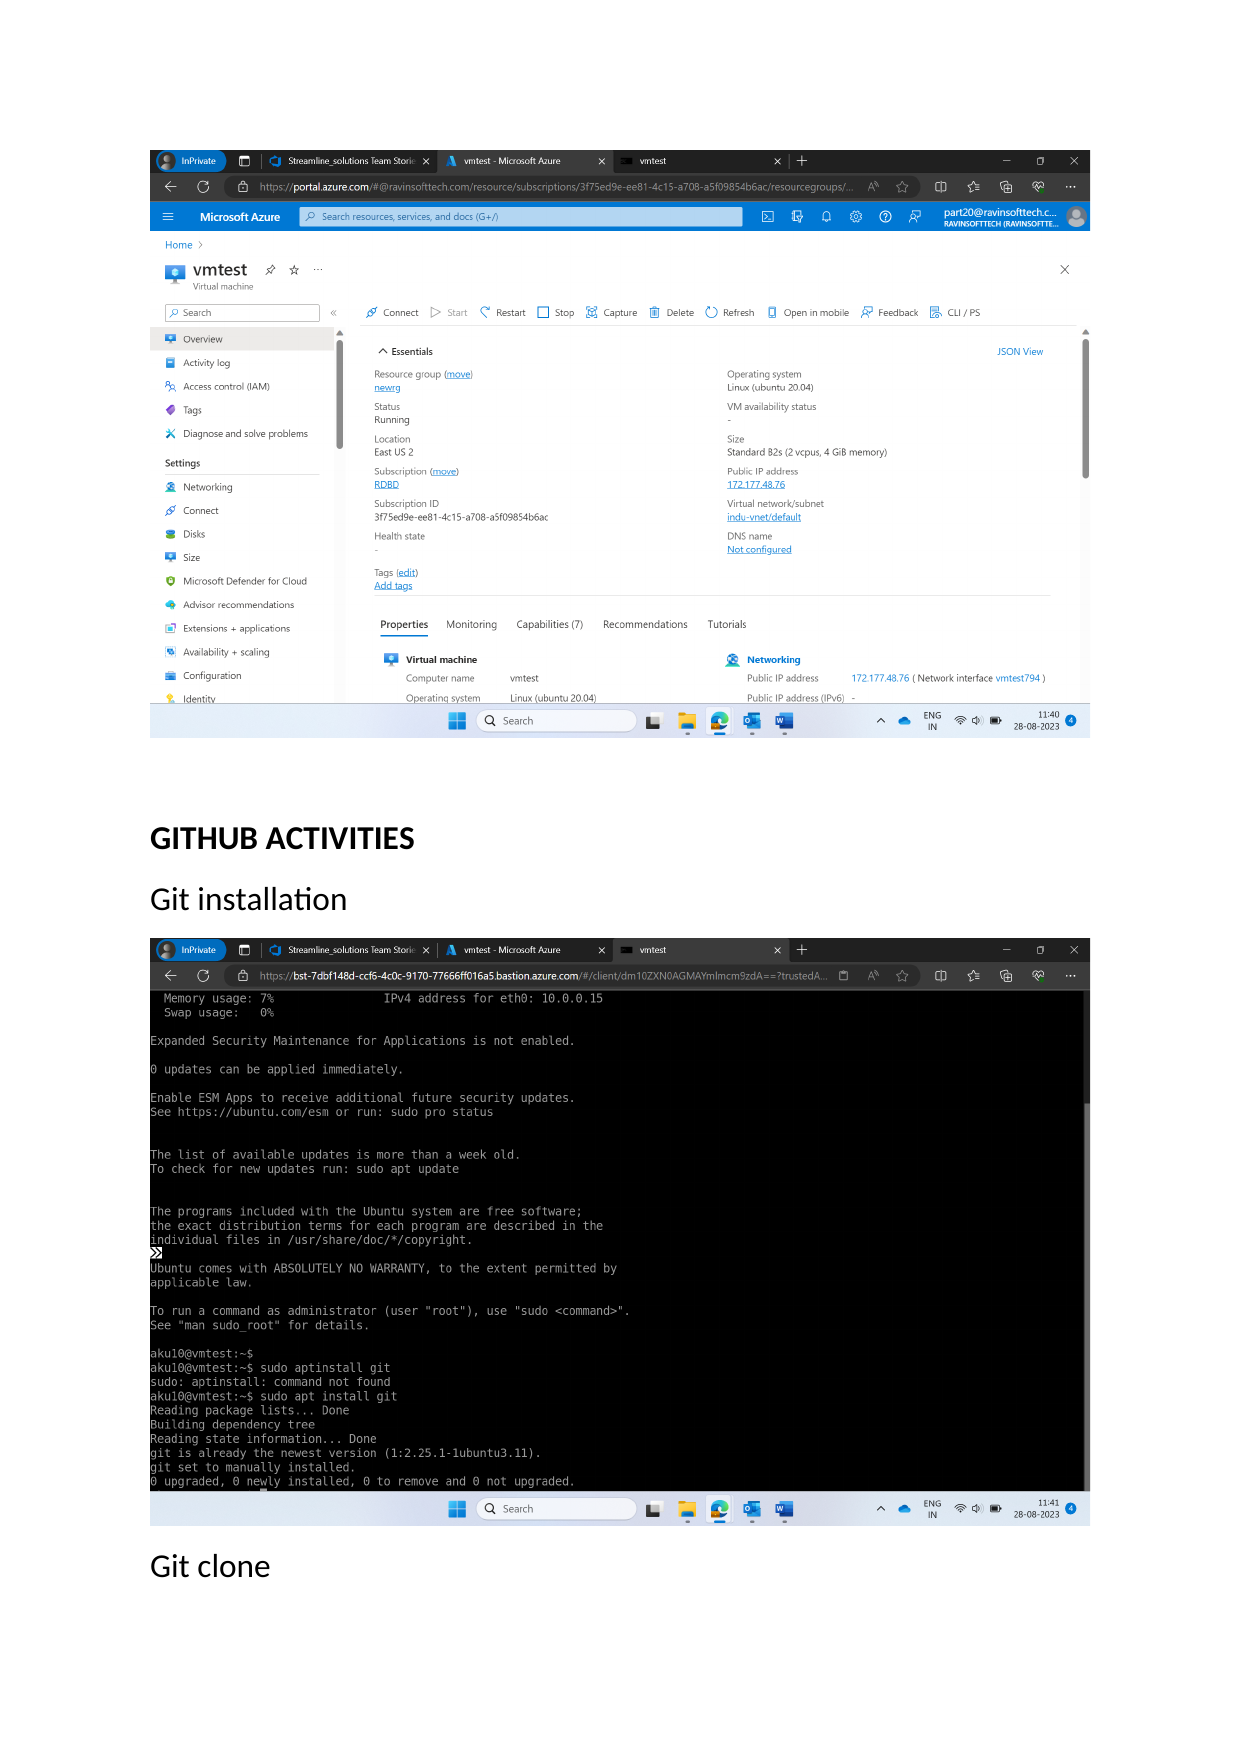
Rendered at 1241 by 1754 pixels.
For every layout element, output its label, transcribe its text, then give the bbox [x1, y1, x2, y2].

text Git installation [150, 878, 1090, 918]
text GITHUB ACTIVITIES [150, 817, 1090, 858]
picture [150, 150, 1091, 738]
text Git clone [150, 1545, 1090, 1586]
picture [150, 938, 1091, 1526]
